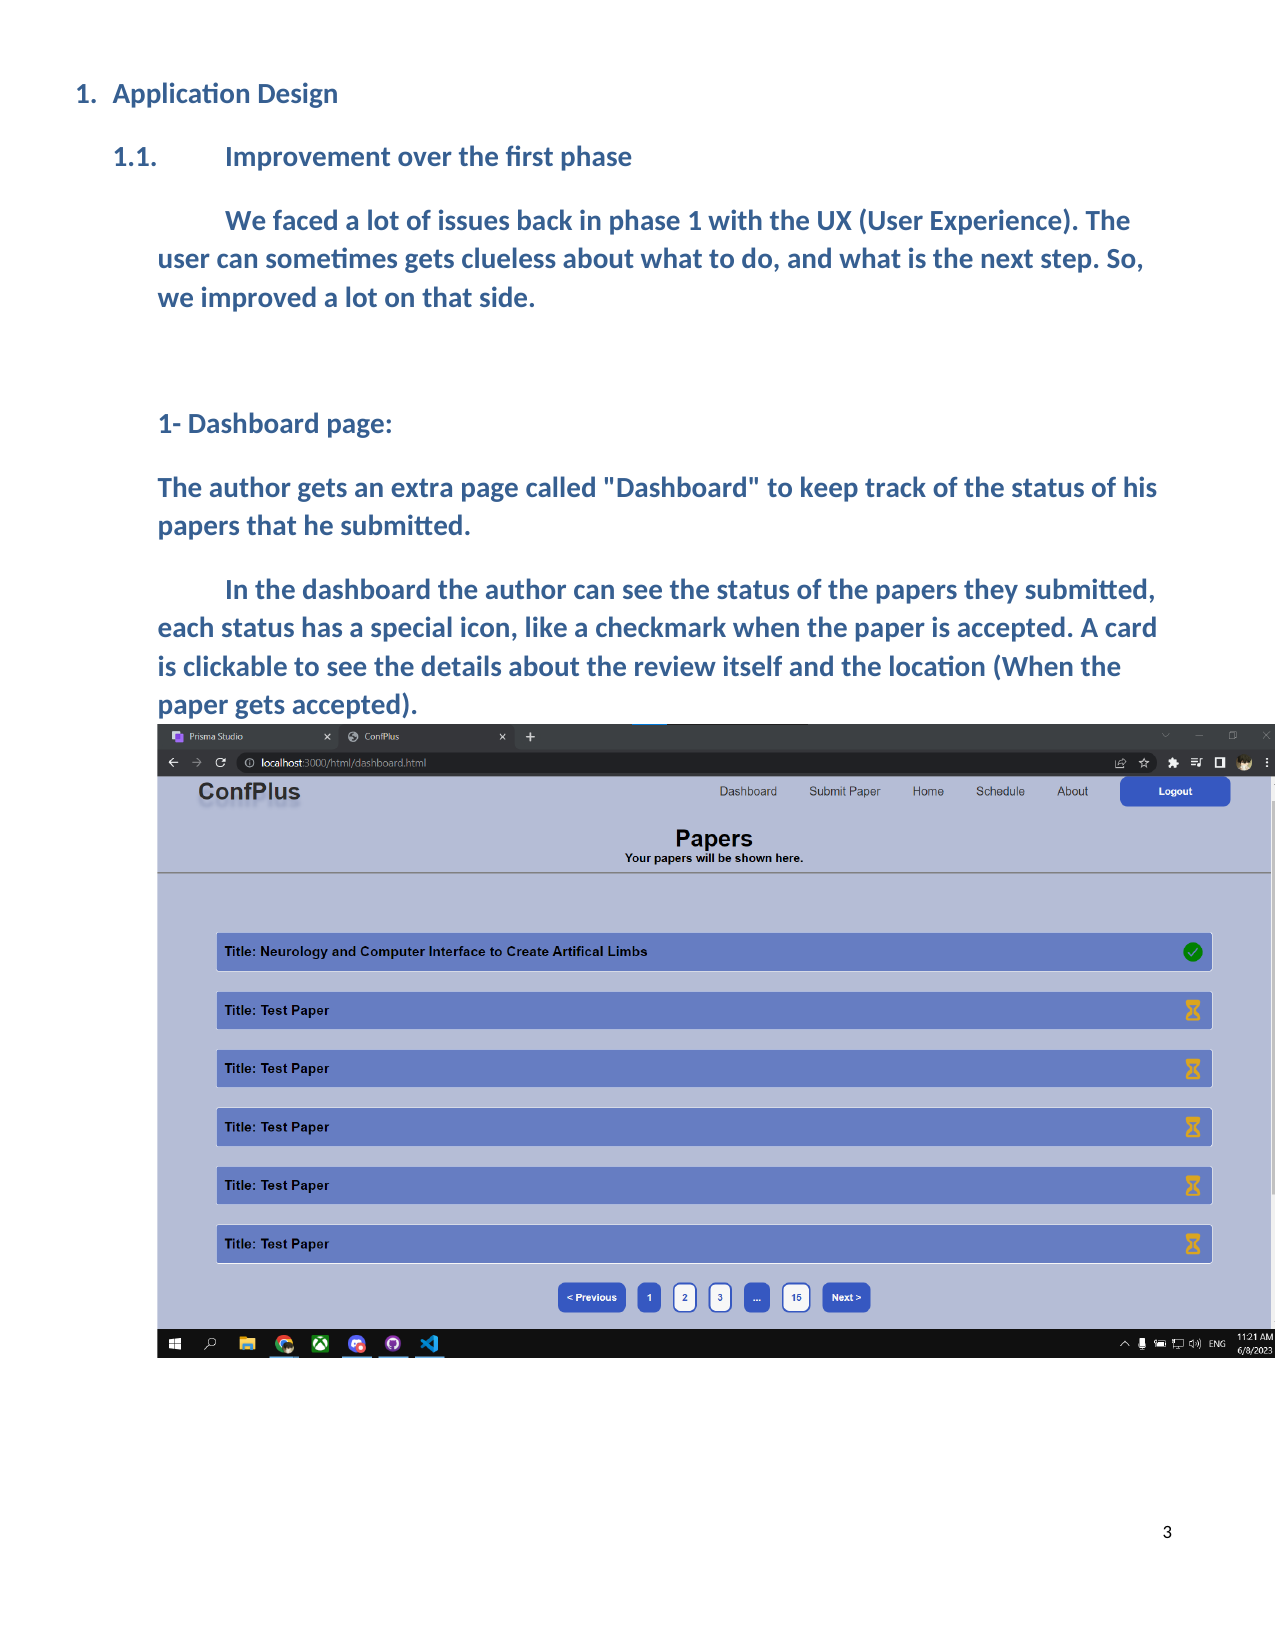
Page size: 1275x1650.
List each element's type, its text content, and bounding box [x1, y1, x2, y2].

subtitle In the dashboard the author can see the status of the papers they submitted, each status has a special icon, like a checkmark when the paper is accepted. A card is clickable to see the details about the review itself and the location (When the paper gets accepted). [157, 571, 1173, 724]
subtitle 1- Dashboard page: [157, 406, 1173, 441]
subtitle We faced a lot of issues back in phase 1 with the UX (User Experience). The user can sometimes gets clueless about what to do, and what is the next step. So, we improved a lot on that side. [157, 202, 1173, 314]
subtitle The author gets an extra page called "Dashboard" to keep track of the status of his papers that he submitted. [157, 469, 1173, 543]
picture [157, 724, 1275, 1358]
subtitle Improvement over the first phase [112, 138, 1200, 174]
subtitle Application Design [75, 75, 1173, 111]
